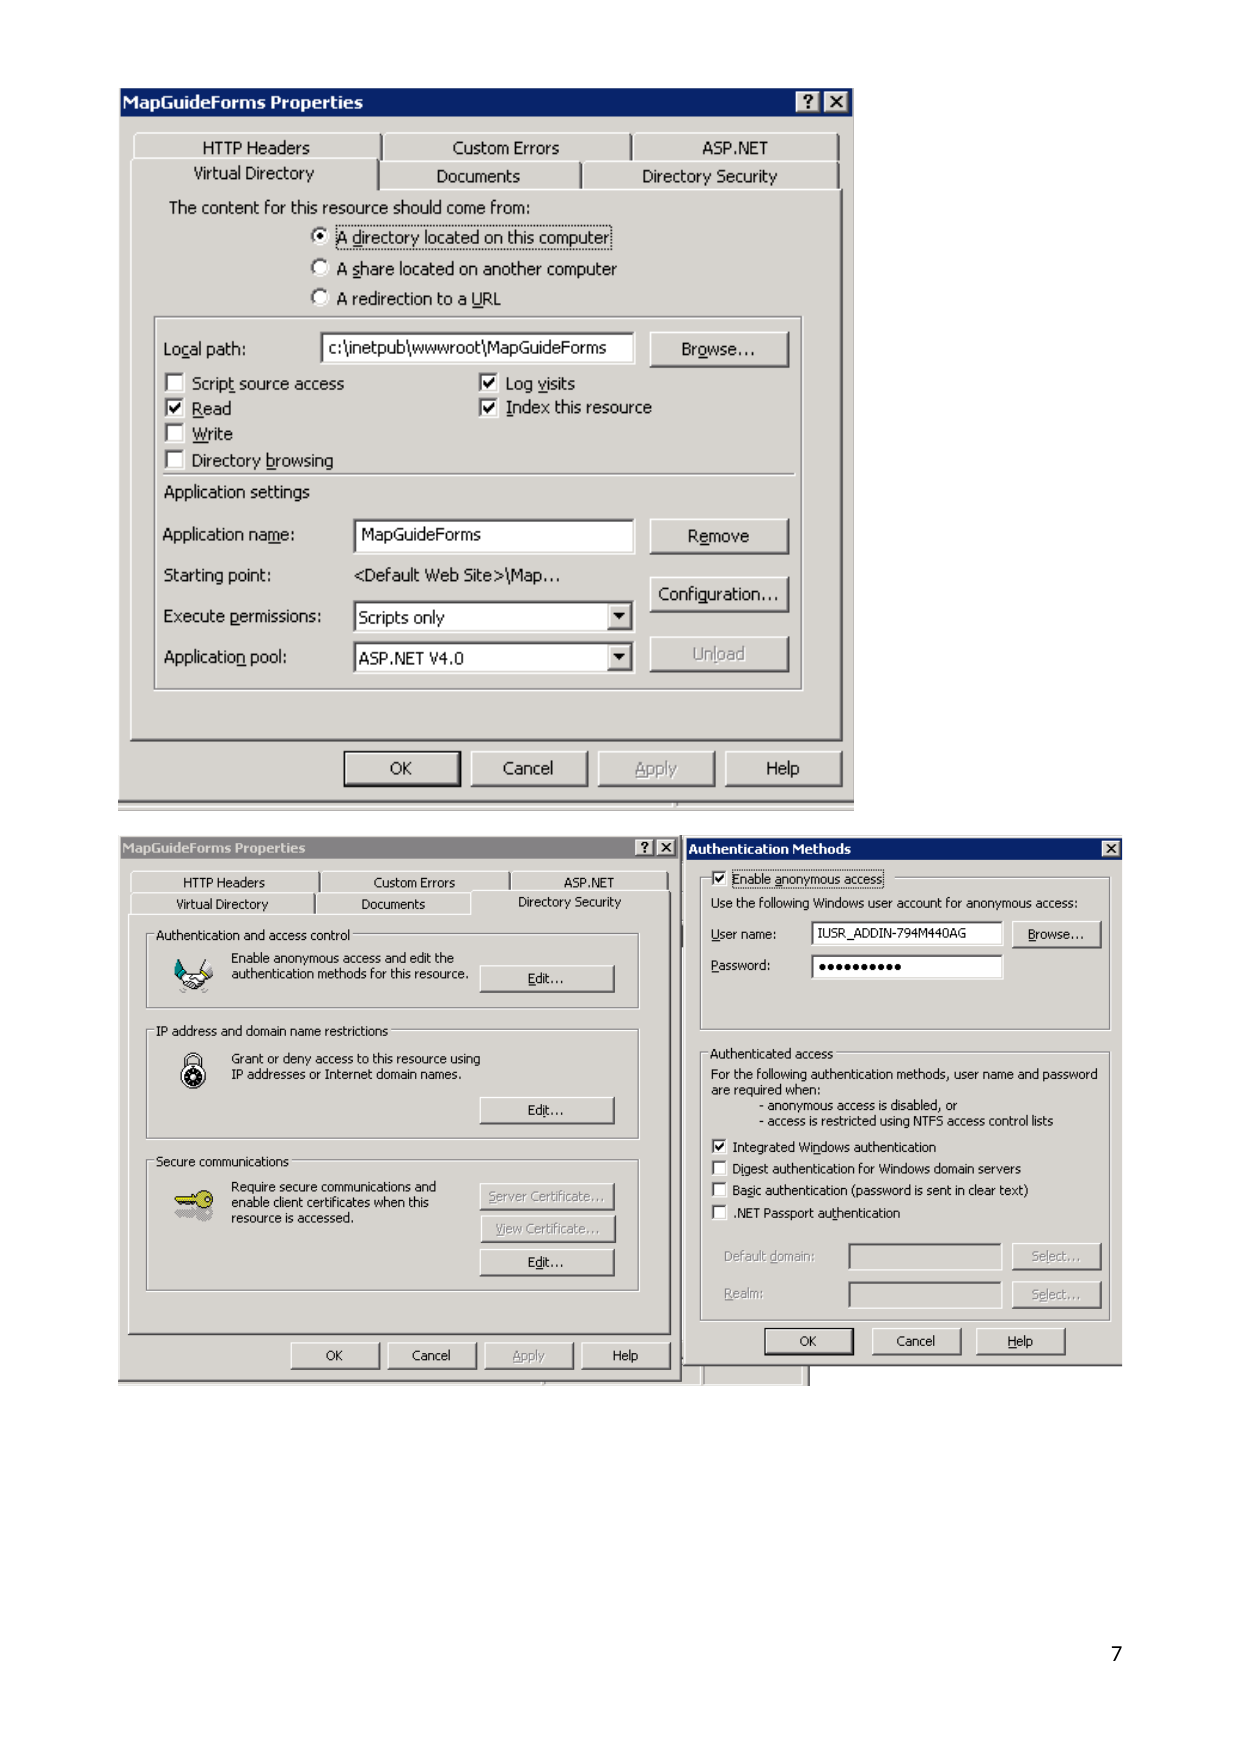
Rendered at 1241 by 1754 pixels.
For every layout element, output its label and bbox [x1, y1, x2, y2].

picture [118, 88, 854, 811]
picture [118, 835, 1123, 1386]
